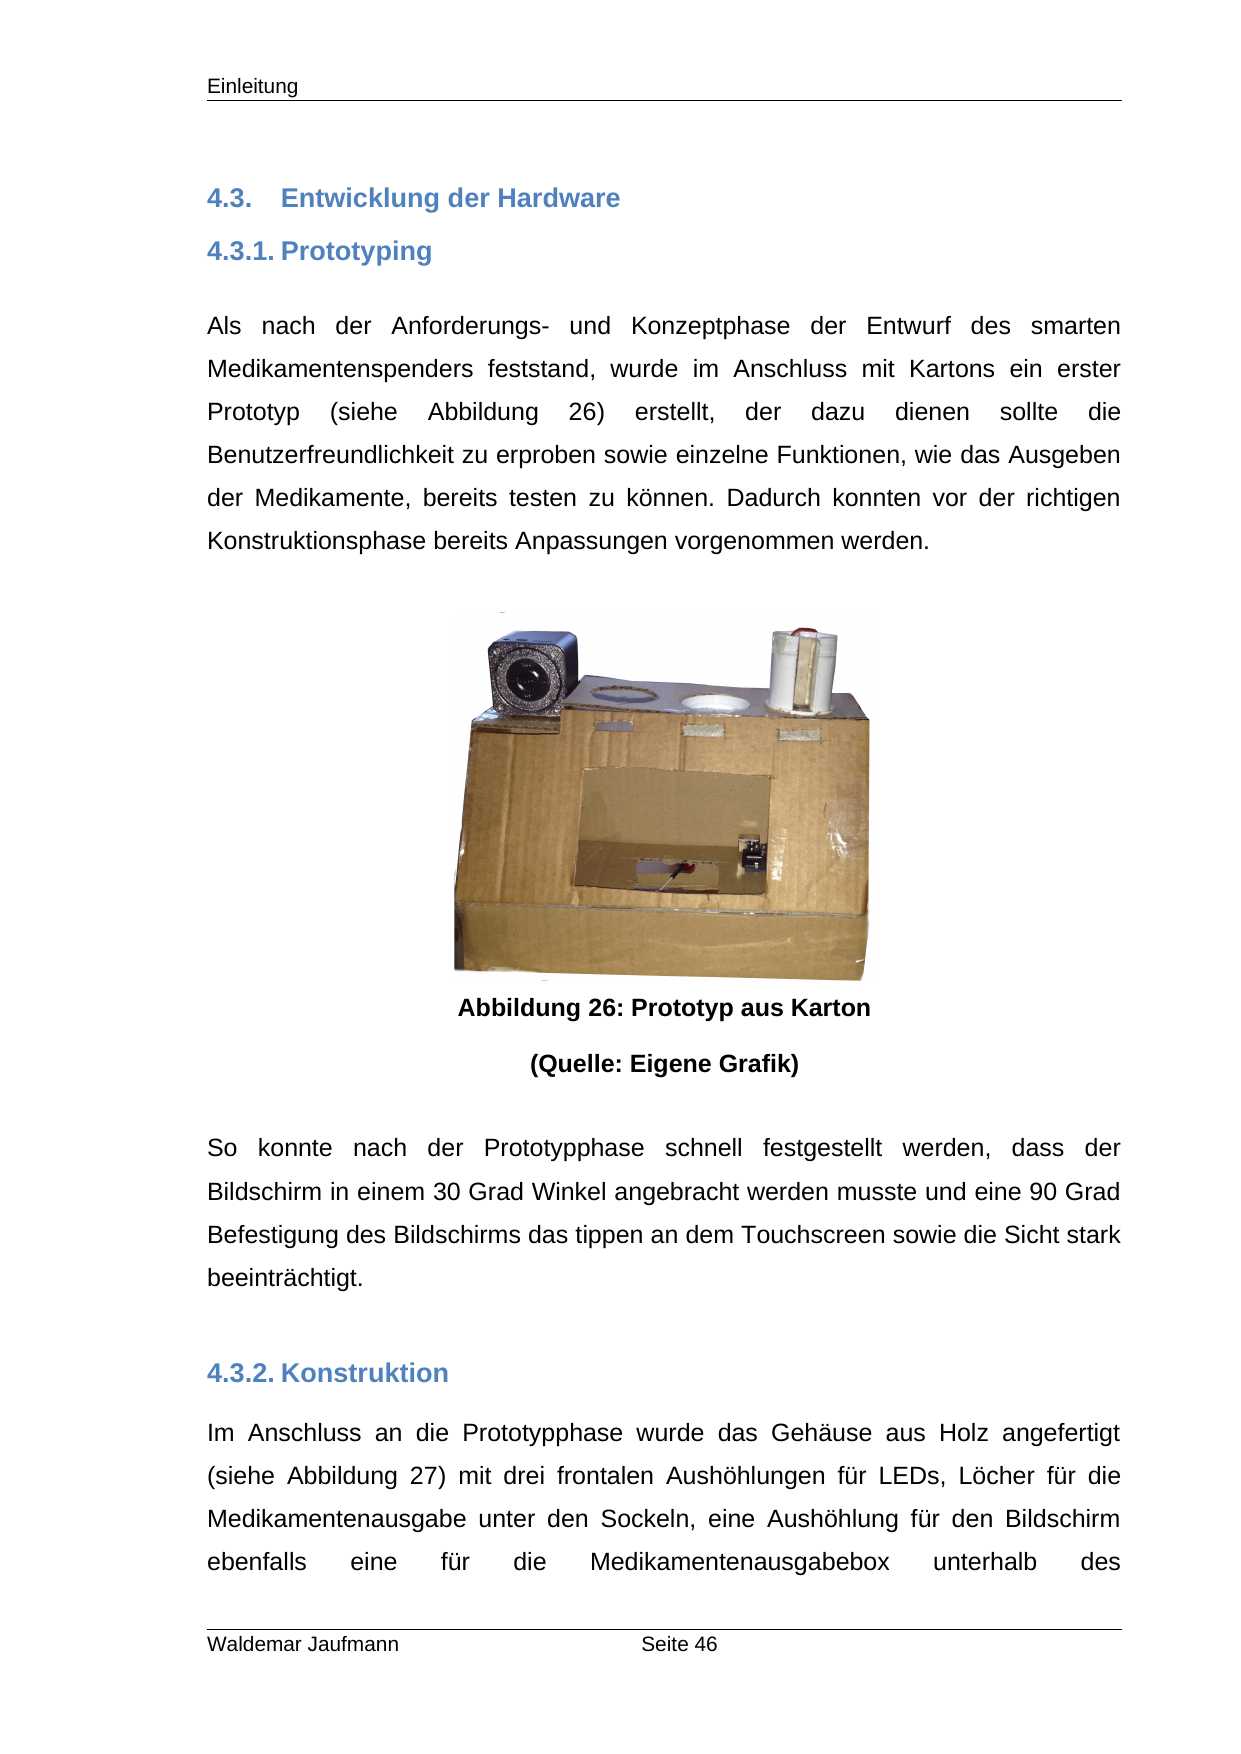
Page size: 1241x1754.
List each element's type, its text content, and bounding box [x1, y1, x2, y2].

text (Quelle: Eigene Grafik) [207, 1049, 1122, 1078]
subtitle Konstruktion [207, 1356, 1122, 1389]
text Als nach der Anforderungs- und Konzeptphase der Entwurf des smarten Medikamentenspenders feststand, wurde im Anschluss mit Kartons ein erster Prototyp (siehe Abbildung 26) erstellt, der dazu dienen sollte die Benutzerfreundlichkeit zu erproben sowie einzelne Funktionen, wie das Ausgeben der Medikamente, bereits testen zu können. Dadurch konnten vor der richtigen Konstruktionsphase bereits Anpassungen vorgenommen werden. [207, 311, 1122, 555]
subtitle Entwicklung der Hardware [207, 182, 1122, 213]
text So konnte nach der Prototypphase schnell festgestellt werden, dass der Bildschirm in einem 30 Grad Winkel angebracht werden musste und eine 90 Grad Befestigung des Bildschirms das tippen an dem Touchscreen sowie die Sicht stark beeinträchtigt. [207, 1133, 1122, 1292]
picture [454, 612, 875, 981]
text Abbildung 26: Prototyp aus Karton [207, 993, 1122, 1022]
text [207, 1418, 1122, 1576]
subtitle Prototyping [207, 234, 1122, 267]
